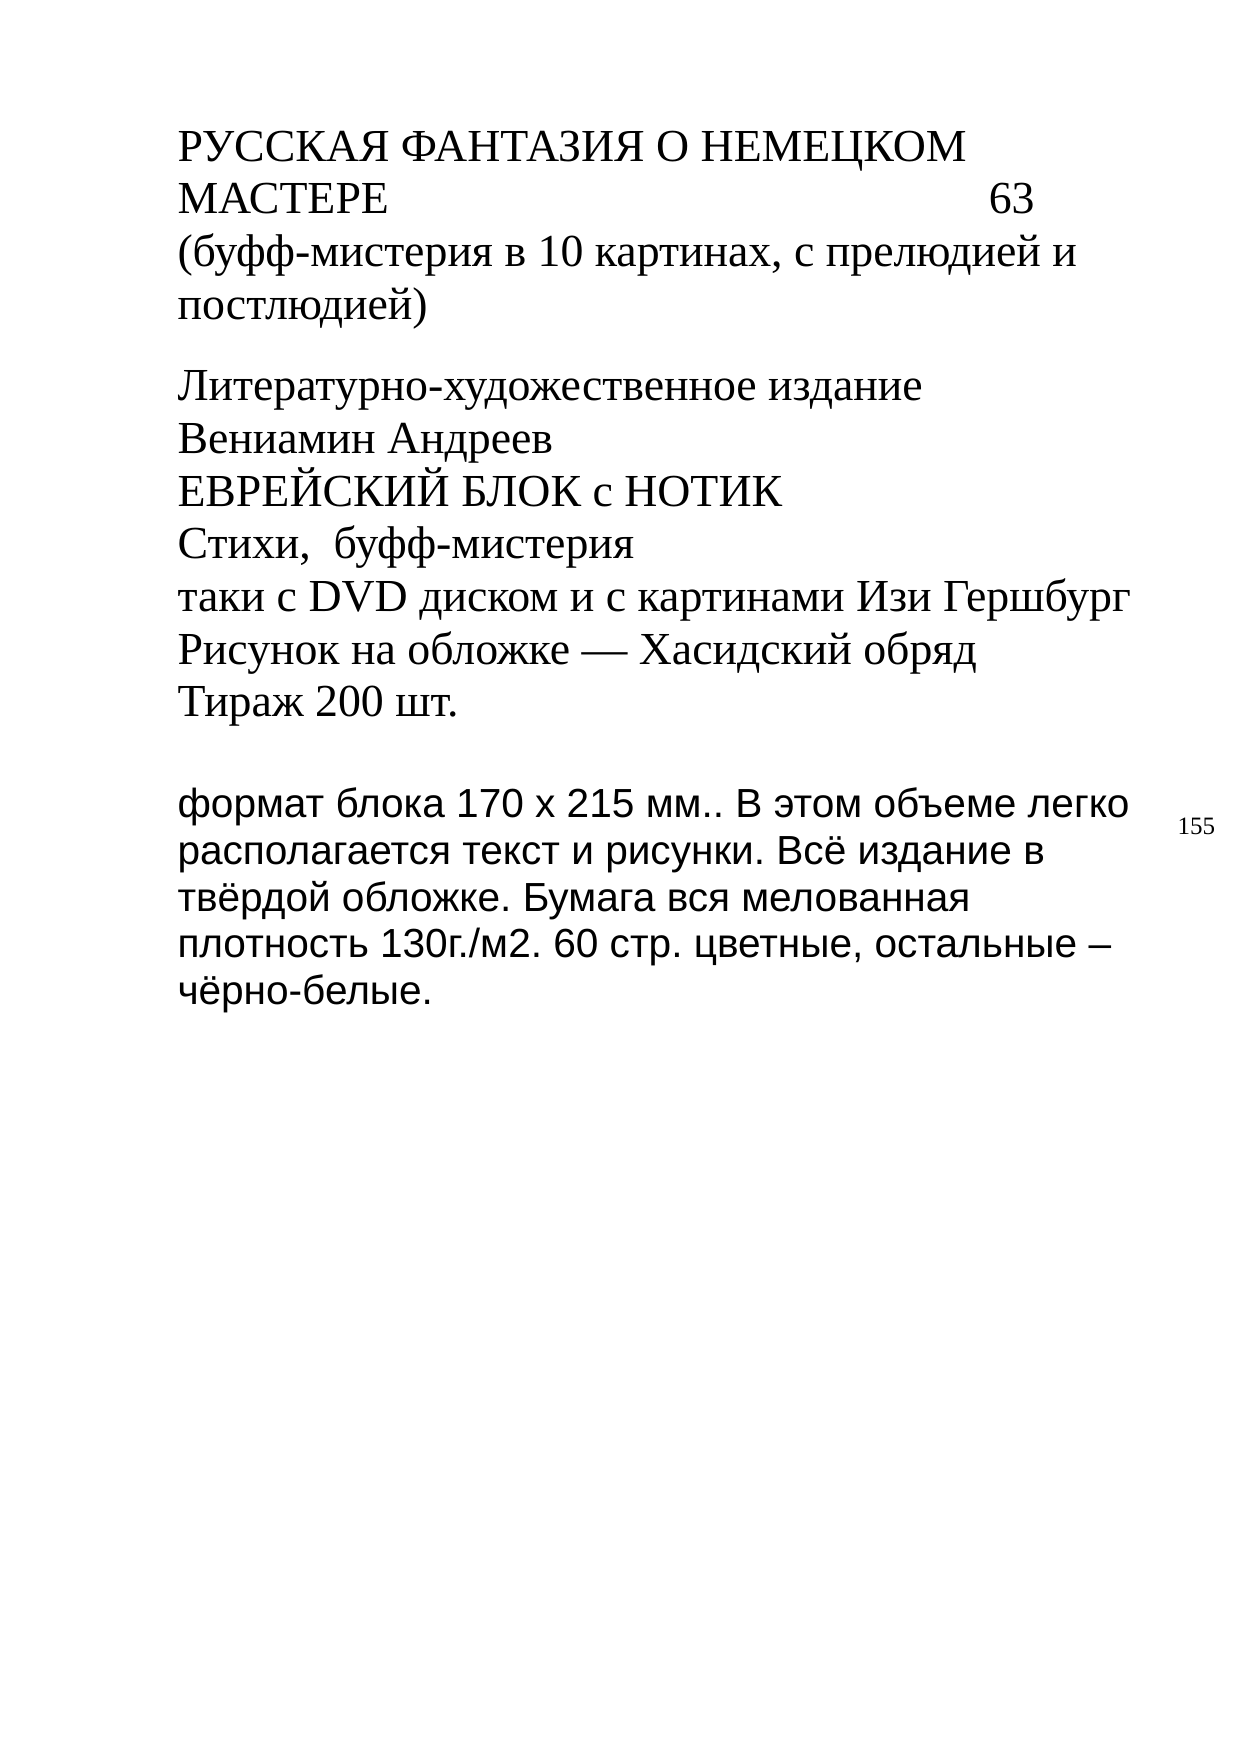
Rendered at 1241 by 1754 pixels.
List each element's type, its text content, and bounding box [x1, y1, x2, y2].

text формат блока 170 х 215 мм.. В этом объеме легко располагается текст и рисунки. Всё издание в твёрдой обложке. Бумага вся мелованная плотность 130г./м2. 60 стр. цветные, остальные – чёрно-белые. [433, 779, 1152, 1013]
text (буфф-мистерия в 10 картинах, с прелюдией и постлюдией) [177, 223, 1152, 329]
text Вениамин Андреев [177, 410, 1152, 463]
text Тираж 200 шт. [177, 674, 1152, 727]
text ЕВРЕЙСКИЙ БЛОК с НОТИК [177, 463, 1152, 516]
text Стихи, буфф-мистерия [177, 516, 1152, 568]
text РУССКАЯ ФАНТАЗИЯ О НЕМЕЦКОМ МАСТЕРЕ 63 [177, 118, 1152, 223]
text Литературно-художественное издание [177, 358, 1152, 410]
text Рисунок на обложке — Хасидский обряд [177, 621, 1152, 674]
text таки с DVD диском и с картинами Изи Гершбург [177, 568, 1152, 621]
